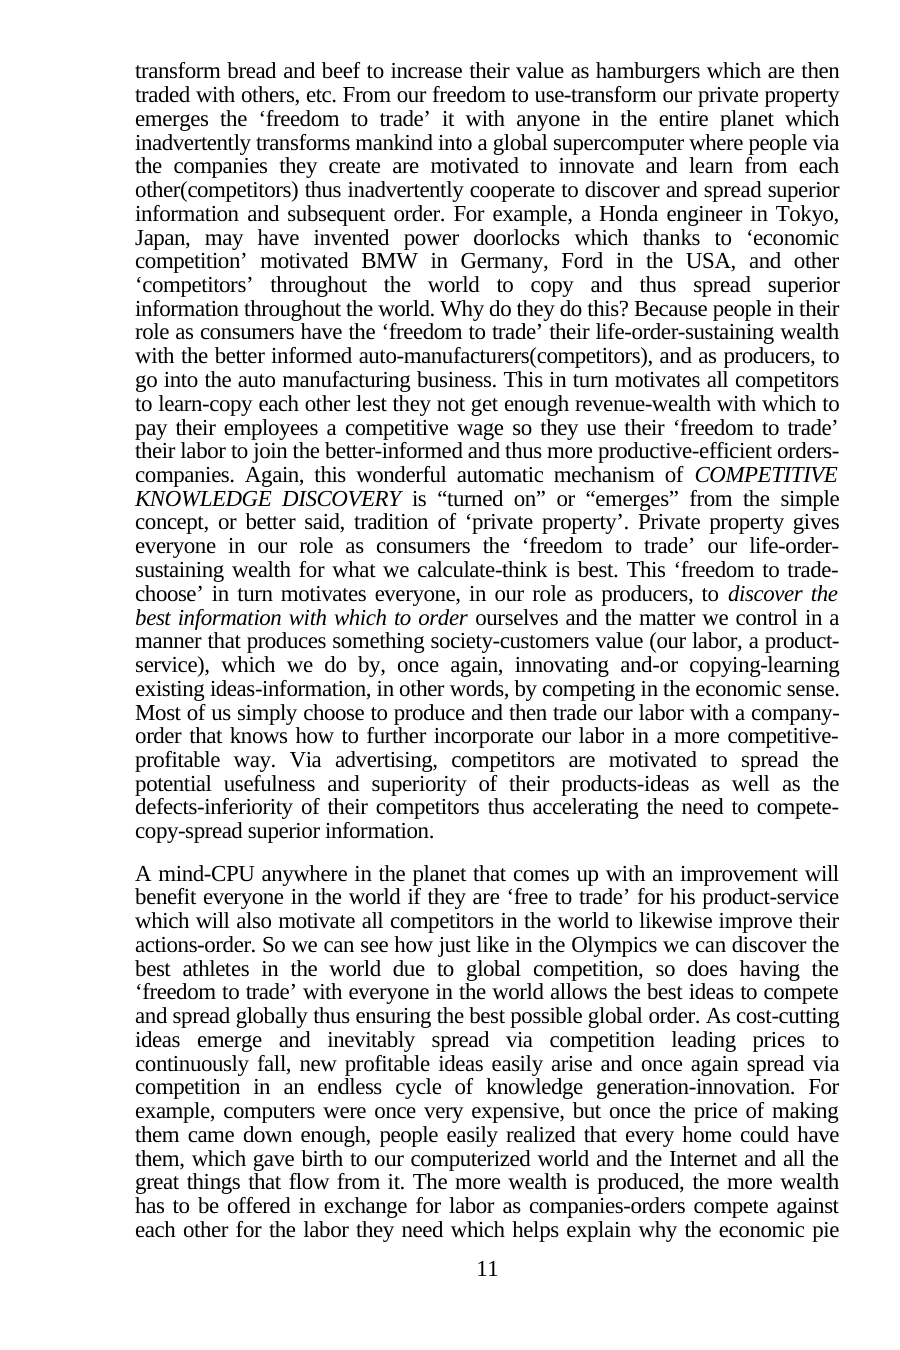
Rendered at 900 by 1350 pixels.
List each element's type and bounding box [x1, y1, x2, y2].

text [135, 60, 840, 844]
text [135, 862, 840, 1242]
